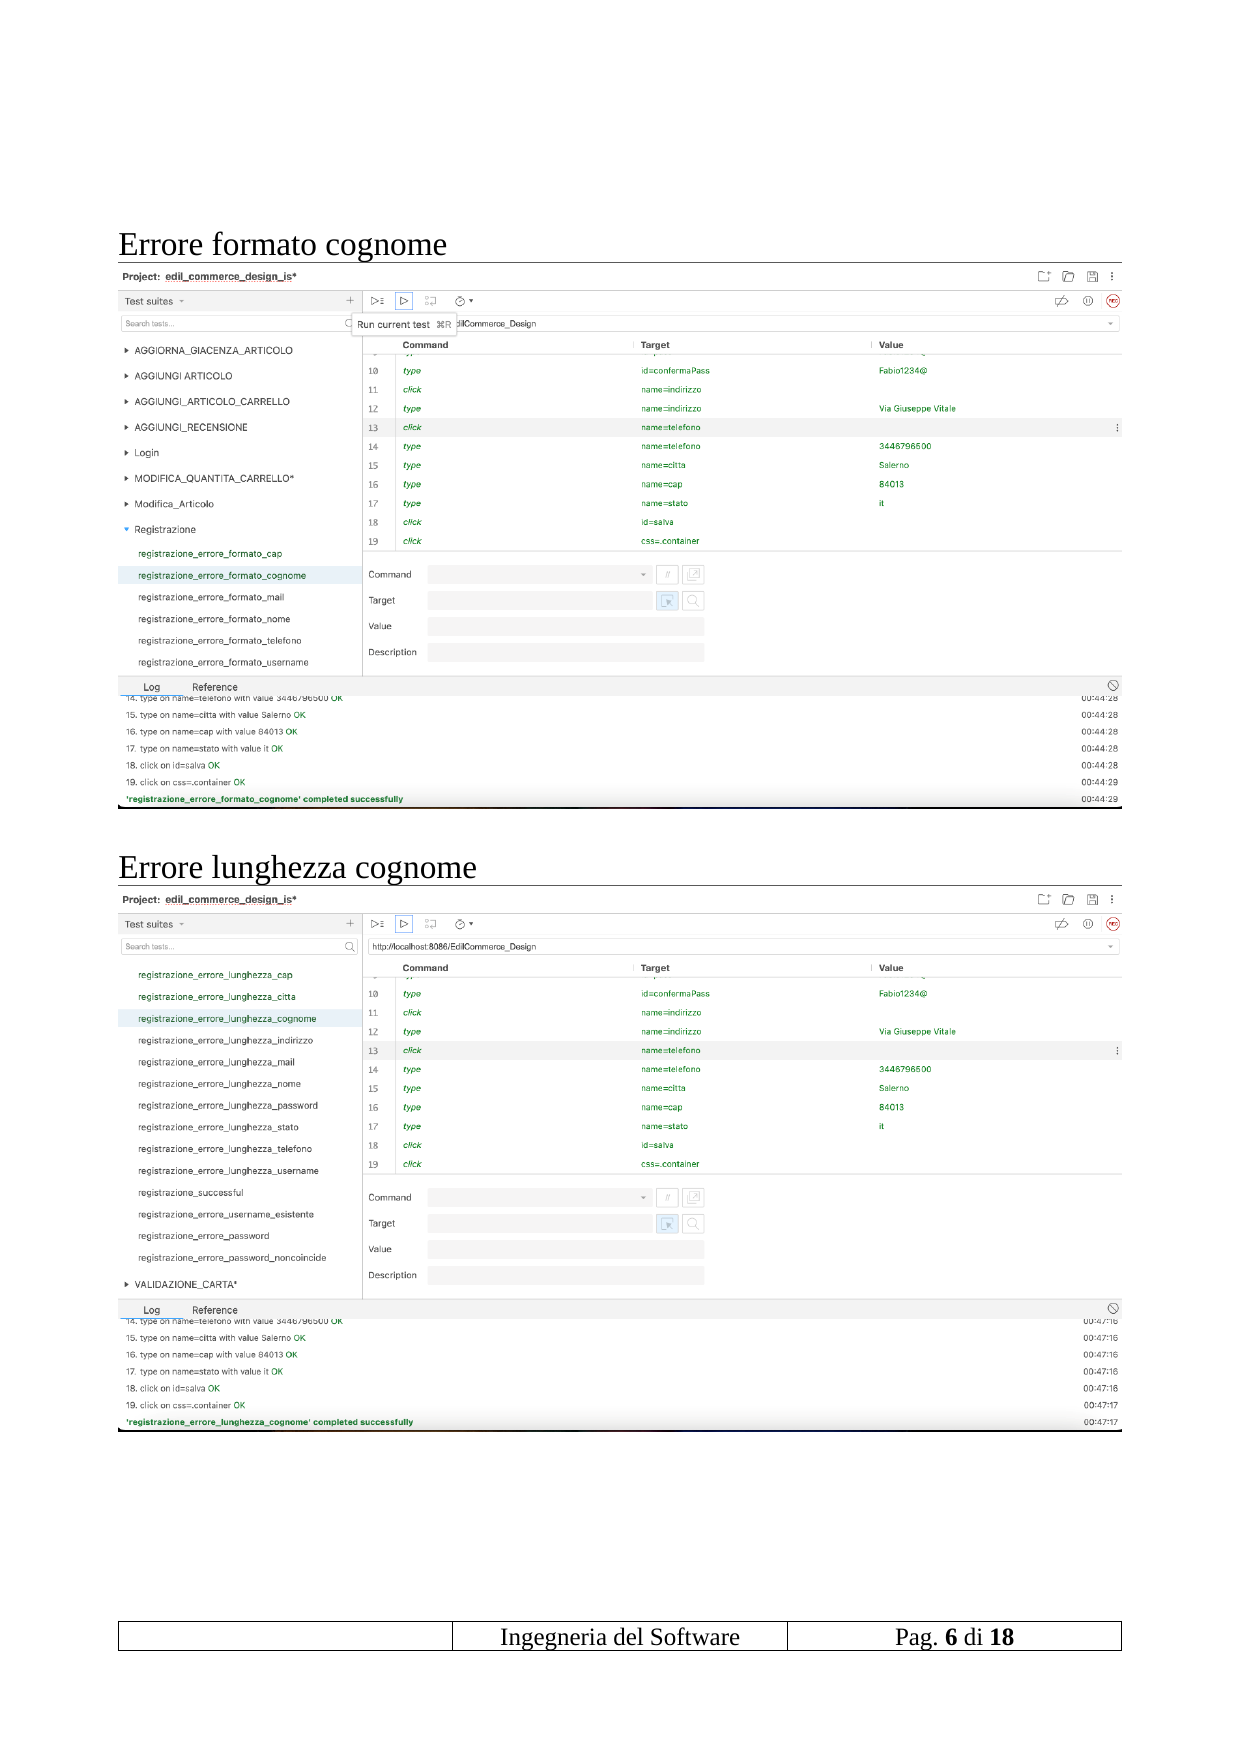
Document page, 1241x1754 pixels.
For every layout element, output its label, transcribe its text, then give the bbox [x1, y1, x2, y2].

text Errore lunghezza cognome [118, 847, 1122, 885]
picture [118, 885, 1122, 1432]
text Errore formato cognome [118, 224, 1122, 262]
picture [118, 262, 1122, 809]
